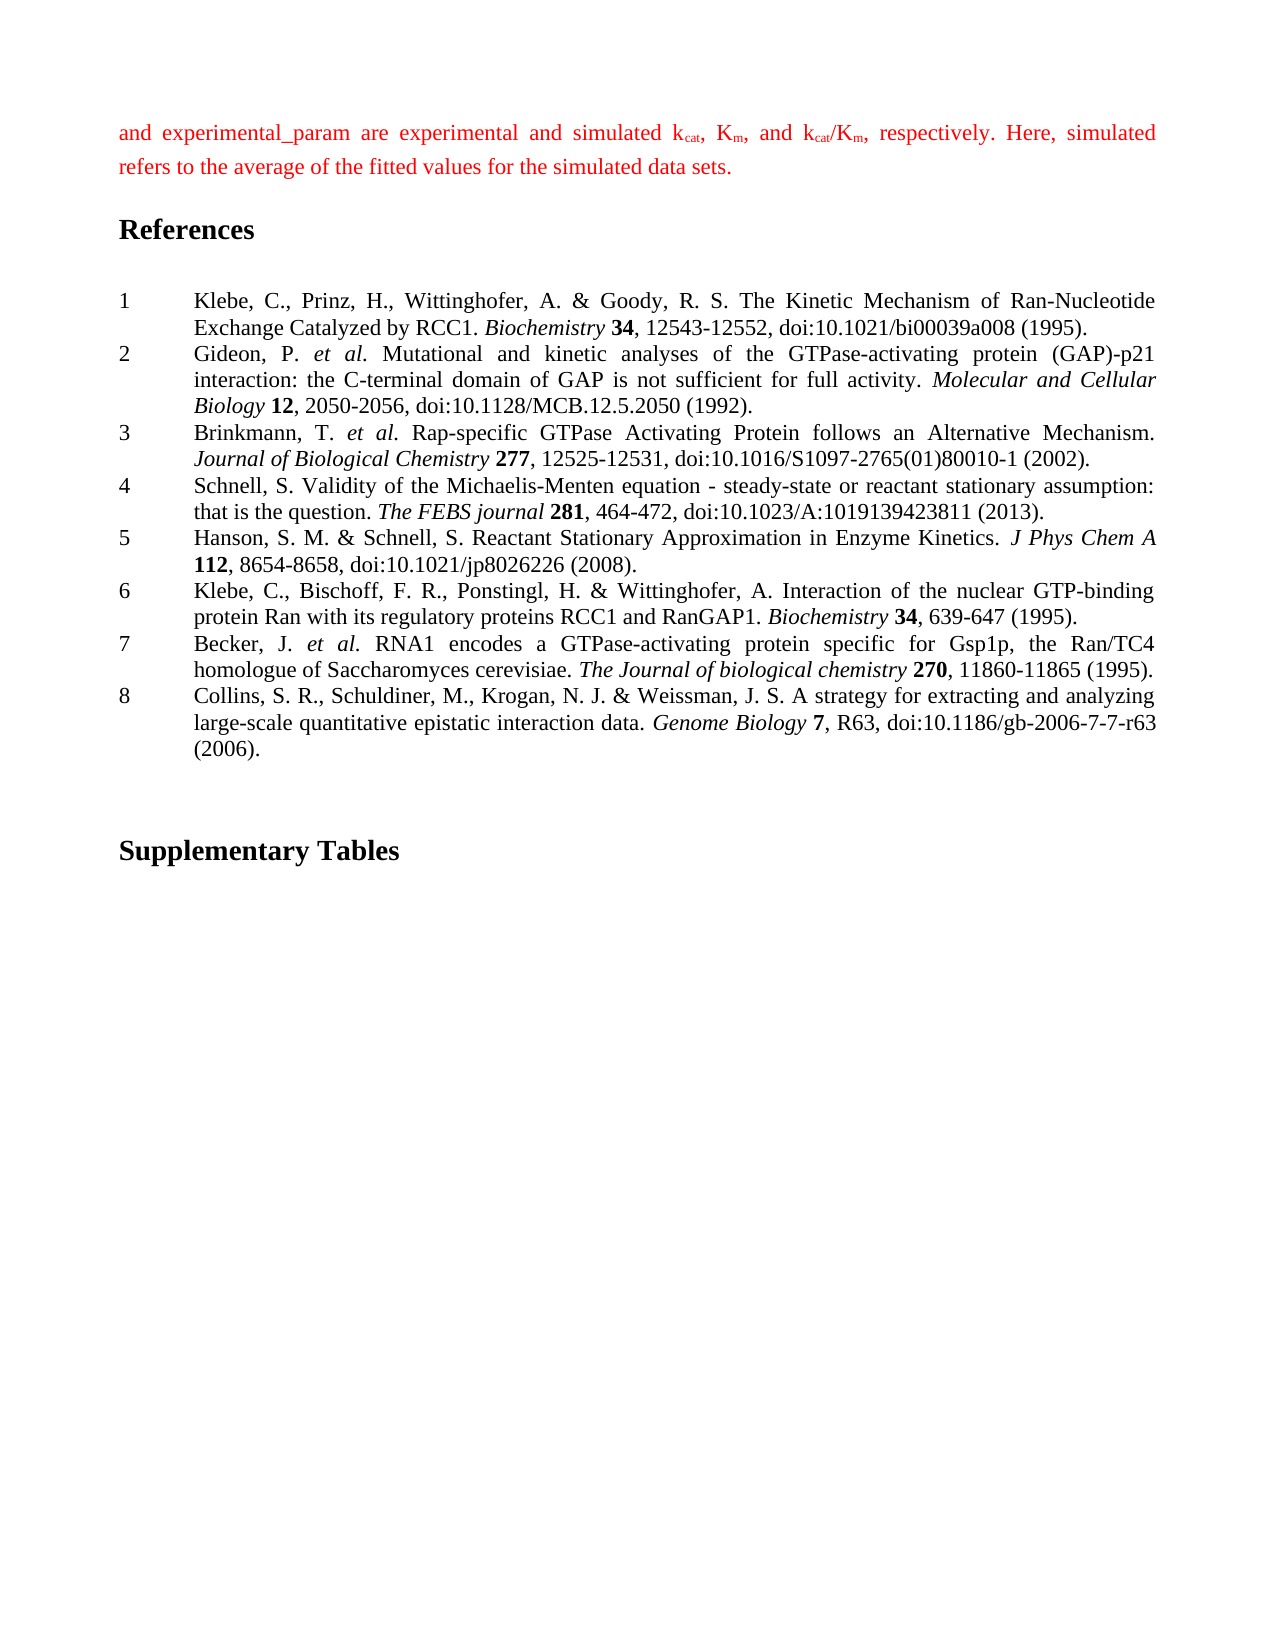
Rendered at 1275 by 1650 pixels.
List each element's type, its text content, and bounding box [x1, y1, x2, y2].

text 7 Becker, J. et al. RNA1 encodes a GTPase-activating protein specific for Gsp1p, the Ran/TC4 homologue of Saccharomyces cerevisiae. The Journal of biological chemistry 270, 11860-11865 (1995). [118, 630, 1156, 682]
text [118, 118, 1156, 179]
subtitle Supplementary Tables [118, 833, 1156, 867]
subtitle References [118, 212, 1156, 245]
text 2 Gideon, P. et al. Mutational and kinetic analyses of the GTPase-activating protein (GAP)-p21 interaction: the C-terminal domain of GAP is not sufficient for full activity. Molecular and Cellular Biology 12, 2050-2056, doi:10.1128/MCB.12.5.2050 (1992). [118, 340, 1156, 419]
text 6 Klebe, C., Bischoff, F. R., Ponstingl, H. & Wittinghofer, A. Interaction of the nuclear GTP-binding protein Ran with its regulatory proteins RCC1 and RanGAP1. Biochemistry 34, 639-647 (1995). [118, 577, 1156, 630]
text 1 Klebe, C., Prinz, H., Wittinghofer, A. & Goody, R. S. The Kinetic Mechanism of Ran-Nucleotide Exchange Catalyzed by RCC1. Biochemistry 34, 12543-12552, doi:10.1021/bi00039a008 (1995). [118, 287, 1156, 340]
text 8 Collins, S. R., Schuldiner, M., Krogan, N. J. & Weissman, J. S. A strategy for extracting and analyzing large-scale quantitative epistatic interaction data. Genome Biology 7, R63, doi:10.1186/gb-2006-7-7-r63 (2006). [118, 682, 1156, 762]
text 3 Brinkmann, T. et al. Rap-specific GTPase Activating Protein follows an Alternative Mechanism. Journal of Biological Chemistry 277, 12525-12531, doi:10.1016/S1097-2765(01)80010-1 (2002). [118, 419, 1156, 472]
text 5 Hanson, S. M. & Schnell, S. Reactant Stationary Approximation in Enzyme Kinetics. J Phys Chem A 112, 8654-8658, doi:10.1021/jp8026226 (2008). [118, 524, 1156, 577]
text 4 Schnell, S. Validity of the Michaelis-Menten equation - steady-state or reactant stationary assumption: that is the question. The FEBS journal 281, 464-472, doi:10.1023/A:1019139423811 (2013). [118, 472, 1156, 524]
